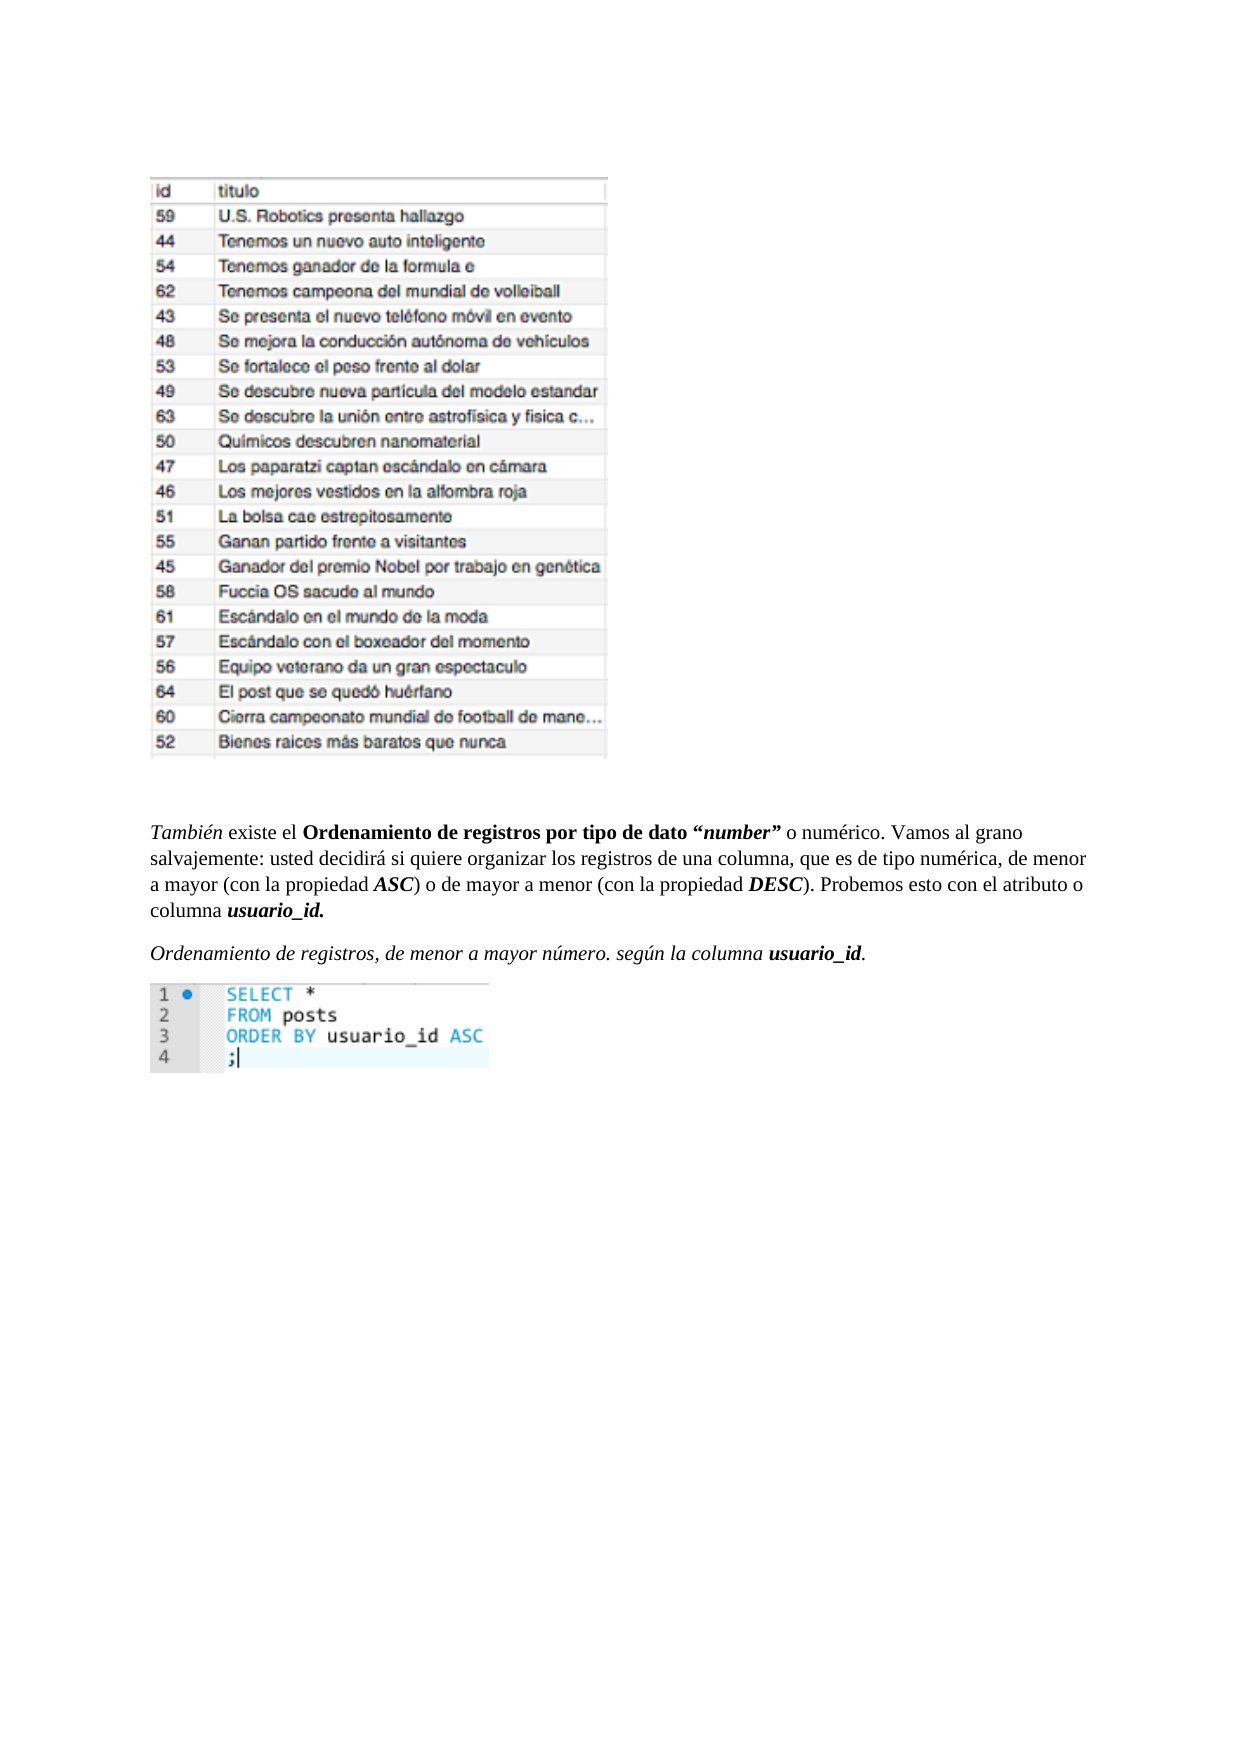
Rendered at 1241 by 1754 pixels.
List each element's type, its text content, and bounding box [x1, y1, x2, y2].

list Ordenamiento de registros, de menor a mayor número. según la columna usuario_id. [150, 940, 1090, 964]
picture [150, 177, 608, 759]
list También existe el Ordenamiento de registros por tipo de dato “number” o numérico. Vamos al grano salvajemente: usted decidirá si quiere organizar los registros de una columna, que es de tipo numérica, de menor a mayor (con la propiedad ASC) o de mayor a menor (con la propiedad DESC). Probemos esto con el atributo o columna usuario_id. [150, 820, 1090, 922]
picture [150, 983, 490, 1073]
